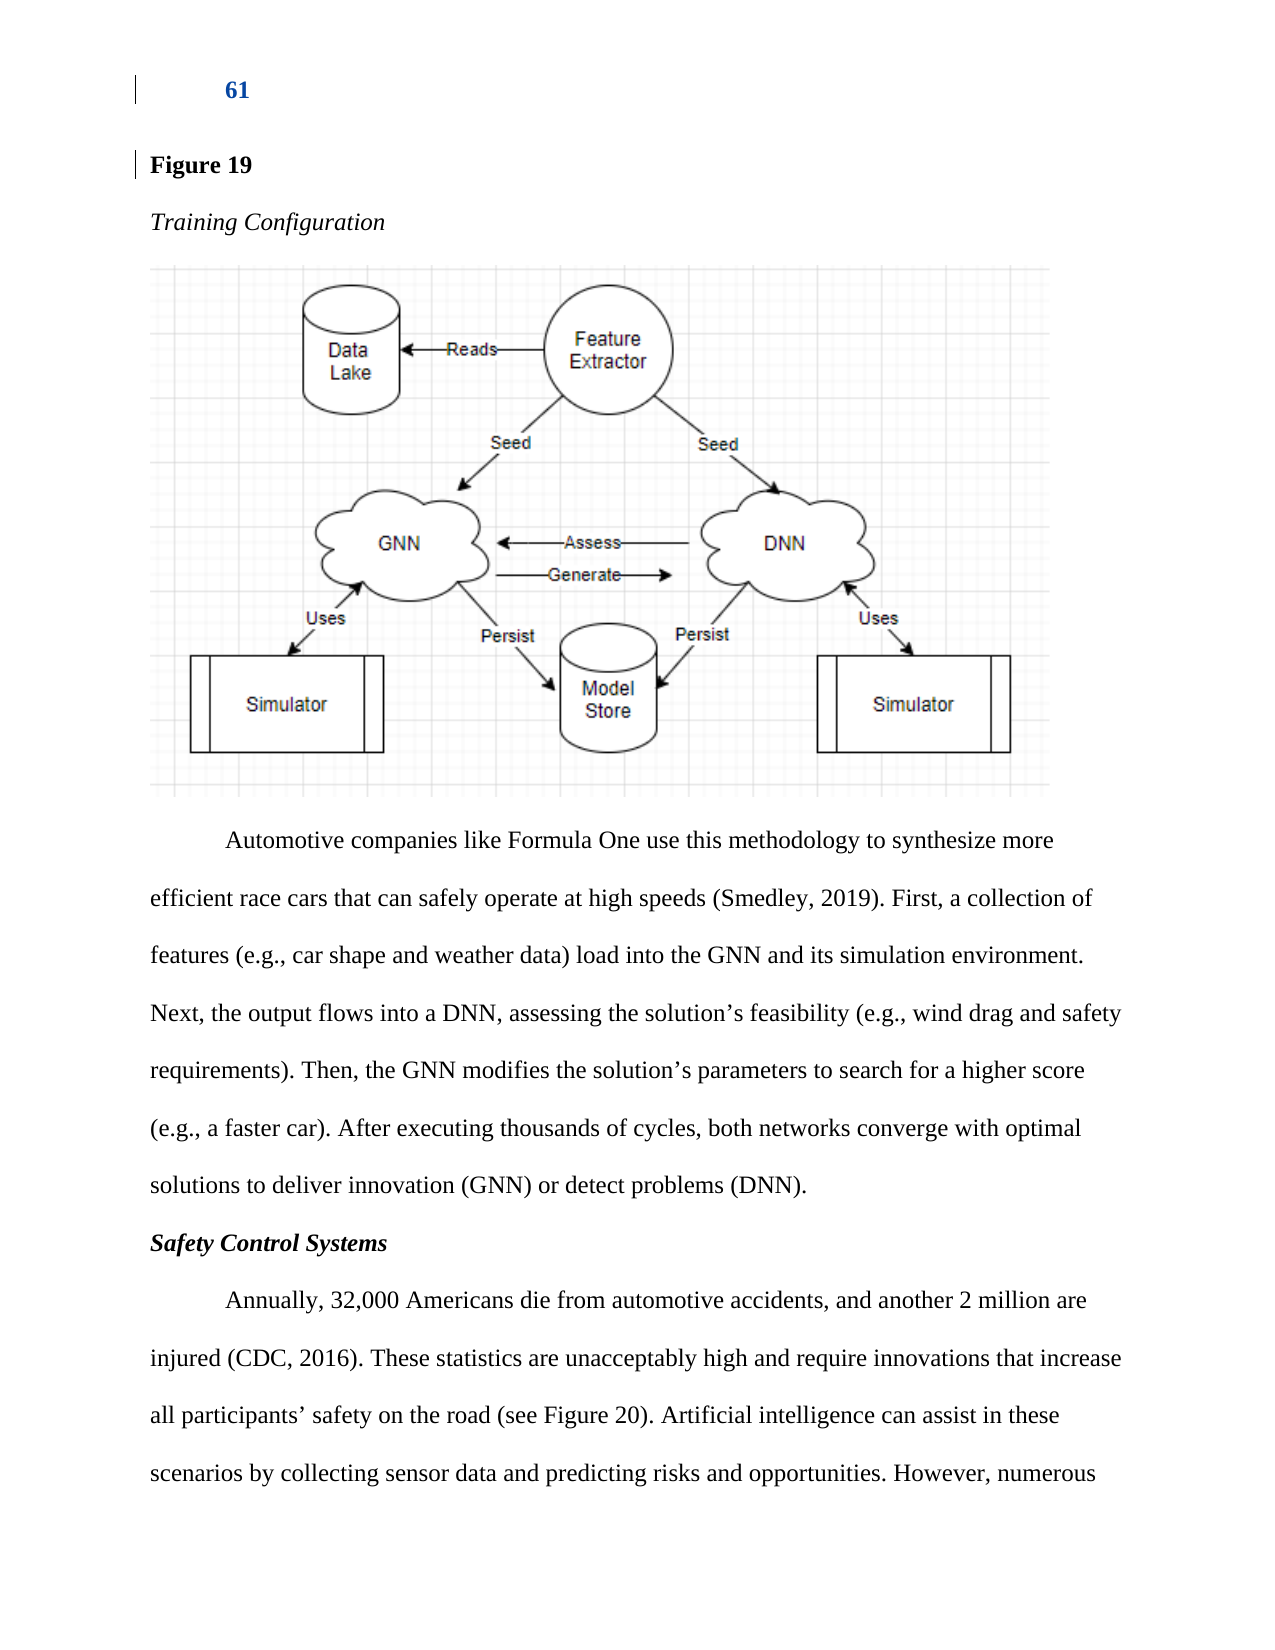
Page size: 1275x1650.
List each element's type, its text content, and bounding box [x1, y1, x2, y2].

text Figure 19 Training Configuration [150, 150, 1125, 236]
text Automotive companies like Formula One use this methodology to synthesize more efficient race cars that can safely operate at high speeds. First, a collection of features (e.g., car shape and weather data) load into the GNN and its simulation environment. Next, the output flows into a DNN, assessing the solution’s feasibility (e.g., wind drag and safety requirements). Then, the GNN modifies the solution’s parameters to search for a higher score (e.g., a faster car). After executing thousands of cycles, both networks converge with optimal solutions to deliver innovation (GNN) or detect problems (DNN). [150, 826, 1125, 1199]
subtitle Safety Control Systems [150, 1228, 1125, 1257]
picture [150, 265, 1050, 797]
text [150, 1286, 1125, 1487]
